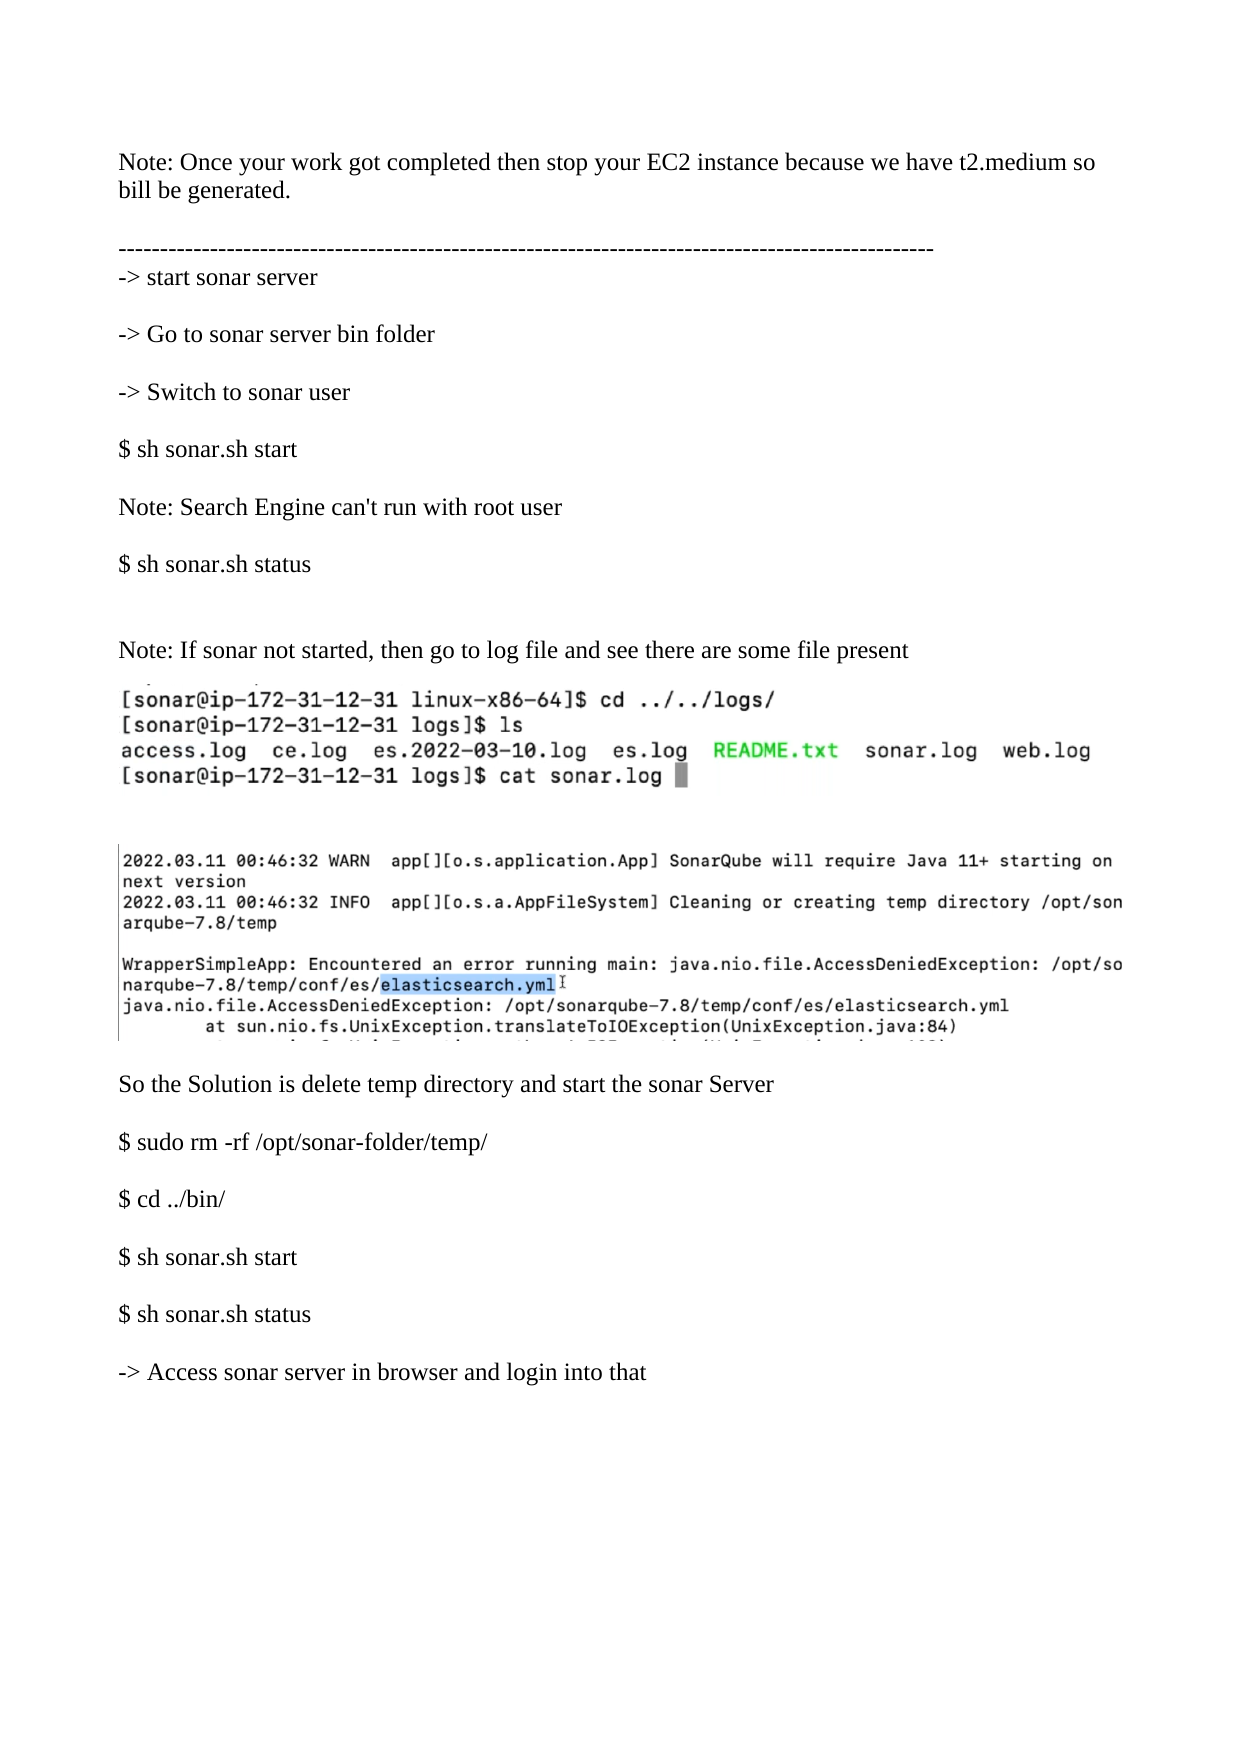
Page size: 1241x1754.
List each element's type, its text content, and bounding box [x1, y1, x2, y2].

text $ sudo rm -rf /opt/sonar-folder/temp/ [118, 1127, 1122, 1155]
text $ sh sonar.sh status [118, 1299, 1122, 1328]
text So the Solution is delete temp directory and start the sonar Server [118, 1069, 1122, 1098]
text $ sh sonar.sh status [118, 549, 1122, 578]
text $ sh sonar.sh start [118, 434, 1122, 463]
text -> Access sonar server in browser and login into that [118, 1357, 1122, 1385]
text -> start sonar server [118, 262, 1122, 291]
text -------------------------------------------------------------------------------------------------- [118, 233, 1122, 262]
picture [118, 844, 1123, 1041]
text Note: Once your work got completed then stop your EC2 instance because we have t2.medium so bill be generated. [118, 147, 1122, 204]
text -> Go to sonar server bin folder [118, 319, 1122, 348]
picture [119, 684, 1124, 796]
text Note: If sonar not started, then go to log file and see there are some file present [118, 636, 1122, 664]
text $ sh sonar.sh start [118, 1242, 1122, 1270]
text Note: Search Engine can't run with root user [118, 492, 1122, 521]
text $ cd ../bin/ [118, 1184, 1122, 1213]
text -> Switch to sonar user [118, 377, 1122, 406]
